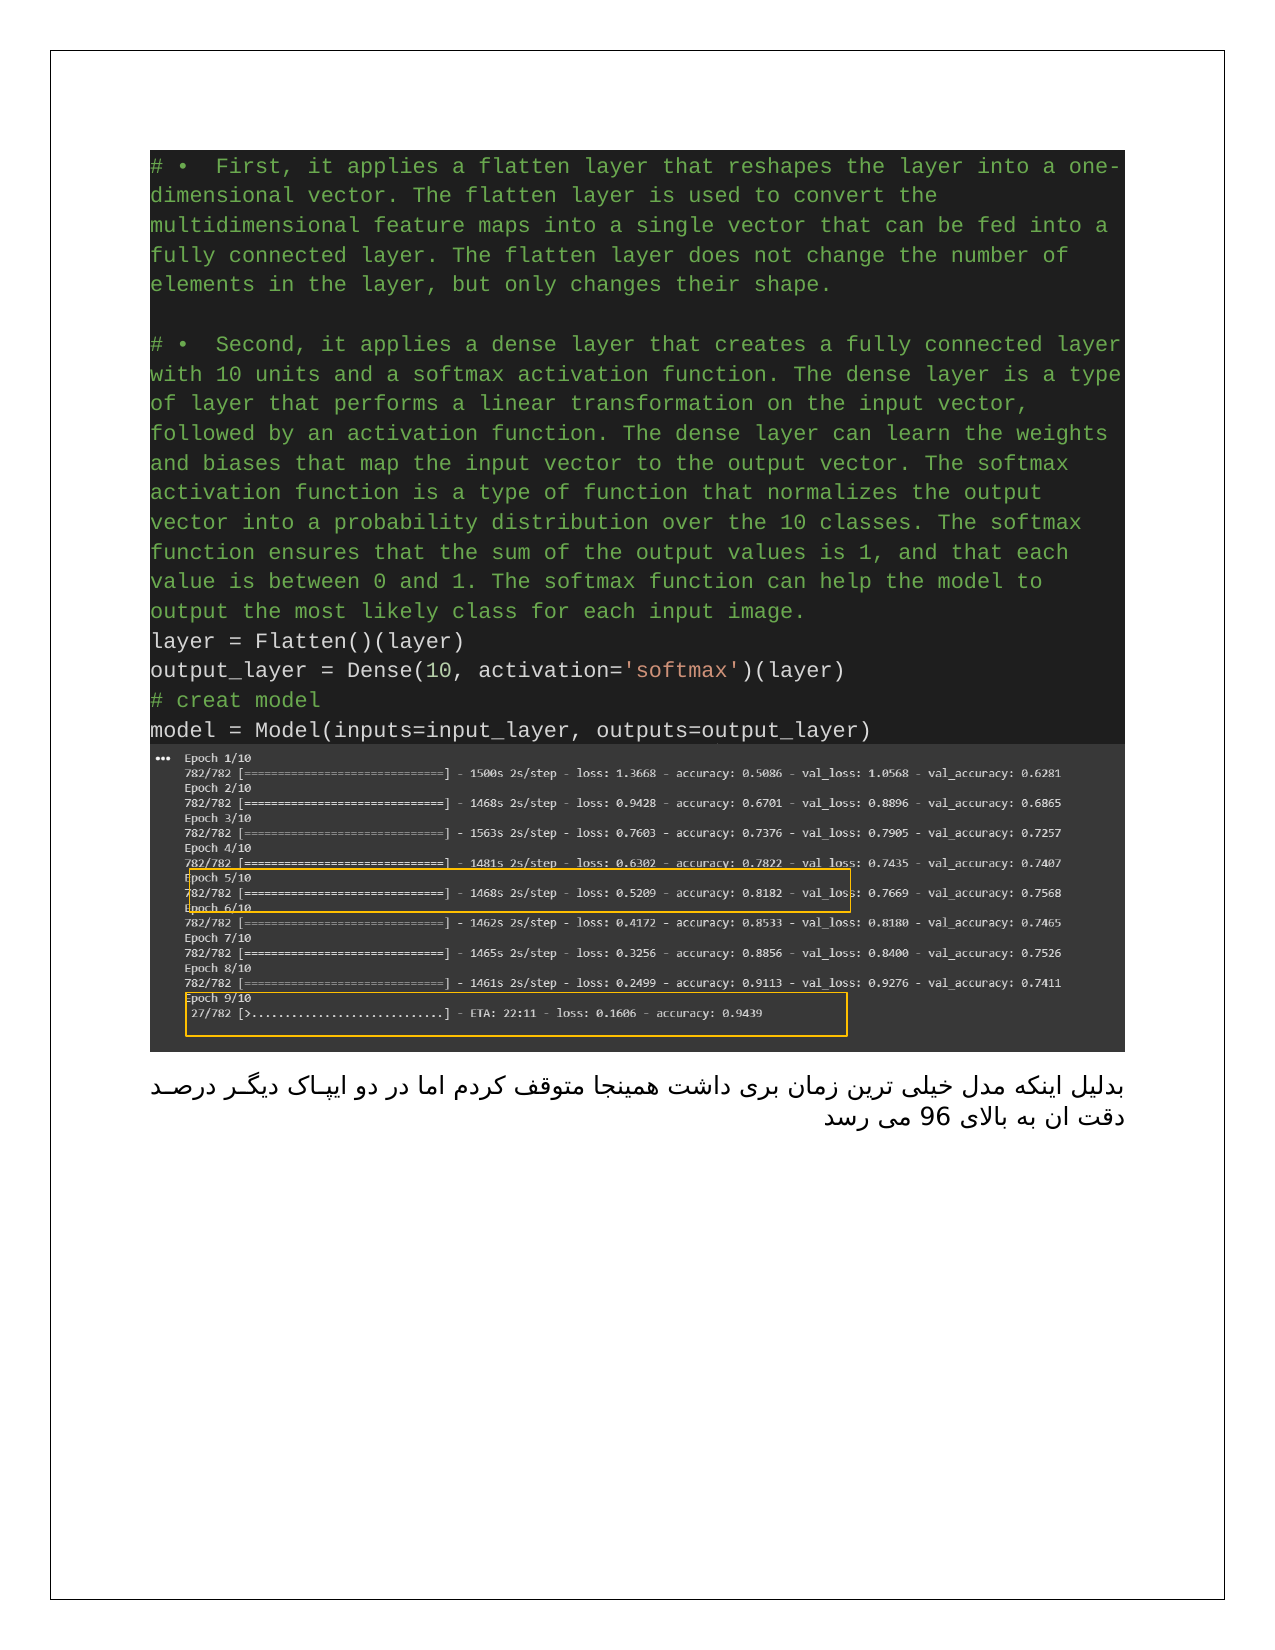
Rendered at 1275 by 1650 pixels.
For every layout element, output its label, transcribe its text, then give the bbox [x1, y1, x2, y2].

picture [150, 743, 1125, 1052]
text layer = Flatten()(layer) [150, 625, 1125, 655]
text model = Model(inputs=input_layer, outputs=output_layer) [150, 714, 1125, 743]
text # creat model [150, 684, 1125, 714]
text output_layer = Dense(10, activation='softmax')(layer) [150, 655, 1125, 684]
text # • Second, it applies a dense layer that creates a fully connected layer with 10 units and a softmax activation function. The dense layer is a type of layer that performs a linear transformation on the input vector, followed by an activation function. The dense layer can learn the weights and biases that map the input vector to the output vector. The softmax activation function is a type of function that normalizes the output vector into a probability distribution over the 10 classes. The softmax function ensures that the sum of the output values is 1, and that each value is between 0 and 1. The softmax function can help the model to output the most likely class for each input image. [150, 328, 1125, 625]
text بدلیل اینکه مدل خیلی ترین زمان بری داشت همینجا متوقف کردم اما در دو ایپاک دیگر درصد دقت ان به بالای 96 می رسد [150, 1071, 1125, 1131]
text # • First, it applies a flatten layer that reshapes the layer into a one-dimensional vector. The flatten layer is used to convert the multidimensional feature maps into a single vector that can be fed into a fully connected layer. The flatten layer does not change the number of elements in the layer, but only changes their shape. [150, 150, 1125, 298]
